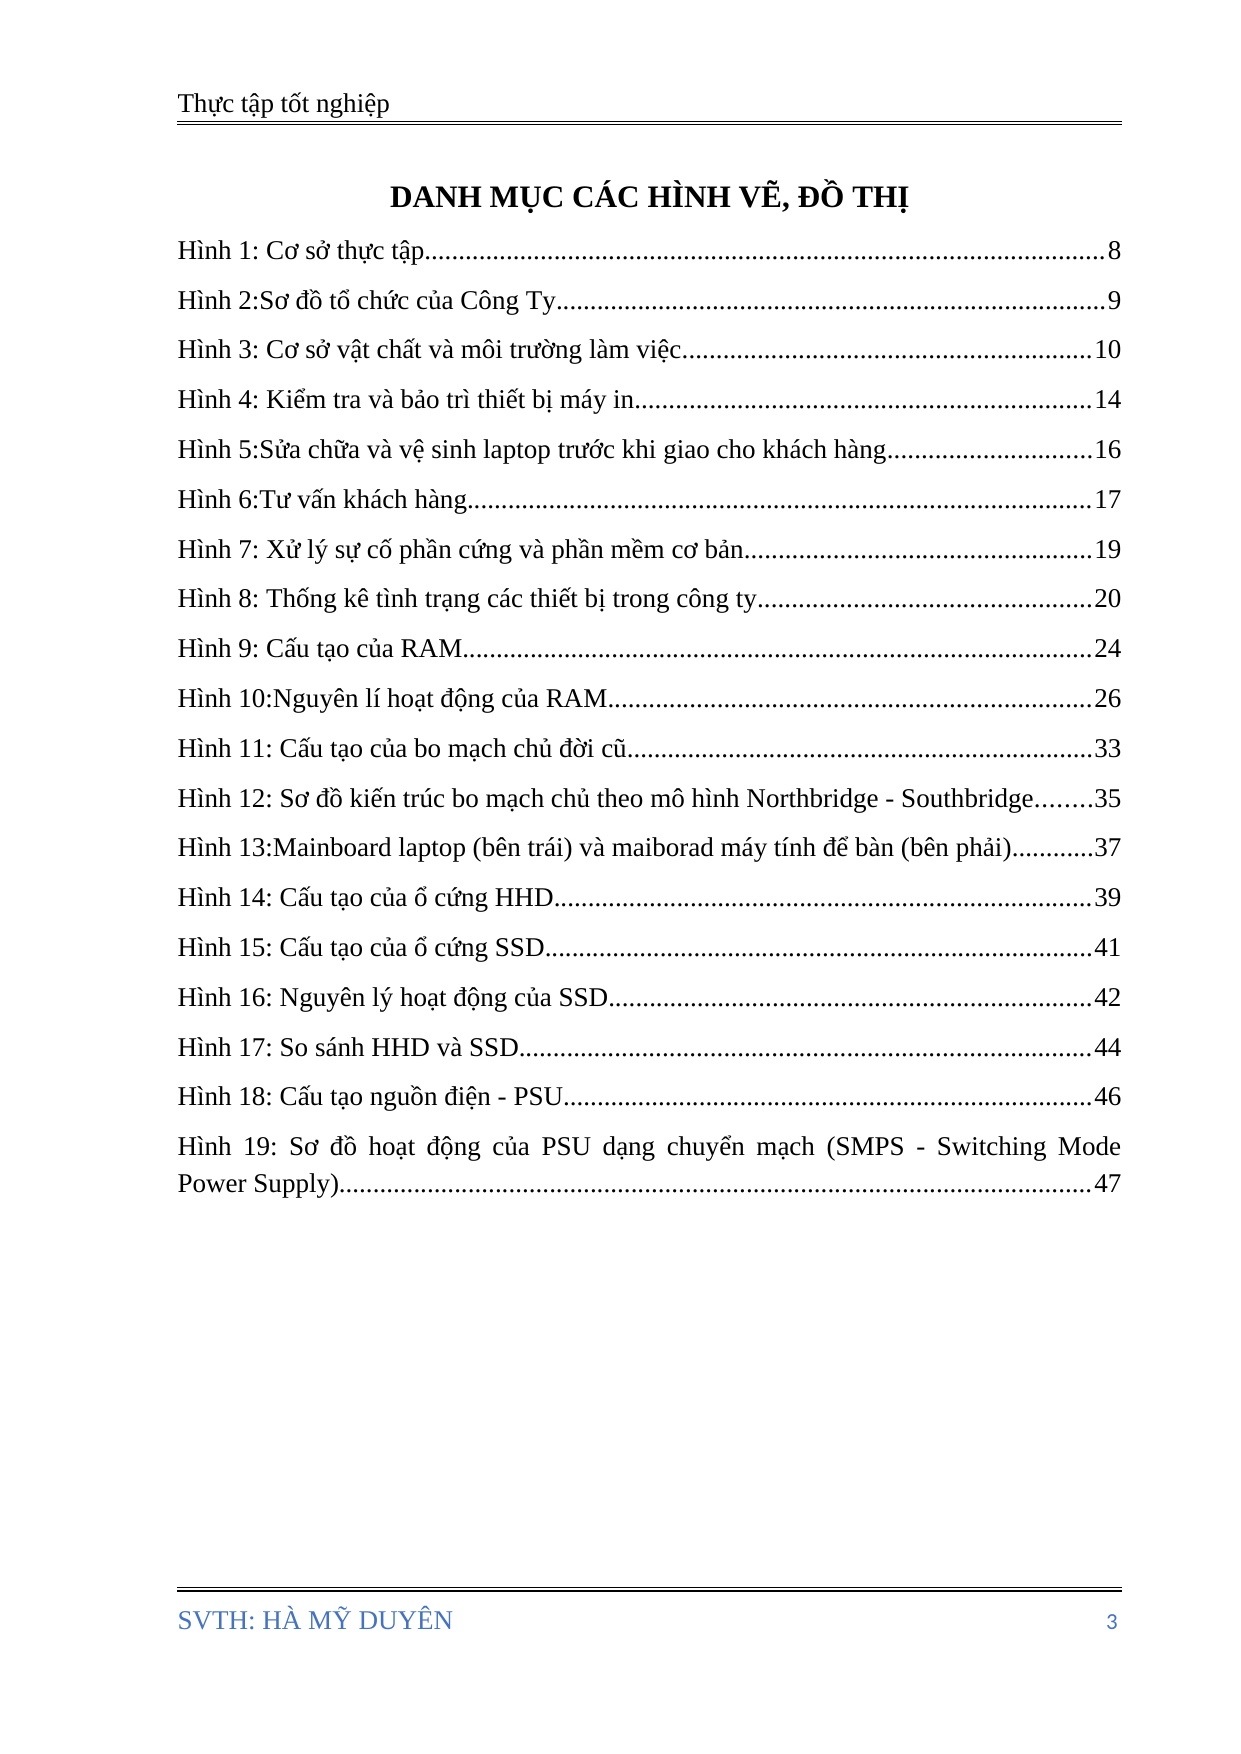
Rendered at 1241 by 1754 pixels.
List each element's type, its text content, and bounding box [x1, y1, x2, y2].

text Hình 14: Cấu tạo của ổ cứng HHD 39 [177, 881, 1122, 912]
text Hình 8: Thống kê tình trạng các thiết bị trong công ty 20 [177, 583, 1122, 614]
text DANH MỤC CÁC HÌNH VẼ, ĐỒ THỊ [177, 178, 1122, 214]
text Hình 11: Cấu tạo của bo mạch chủ đời cũ 33 [177, 732, 1122, 763]
text Hình 5:Sửa chữa và vệ sinh laptop trước khi giao cho khách hàng 16 [177, 433, 1122, 464]
text Hình 15: Cấu tạo của ổ cứng SSD 41 [177, 931, 1122, 962]
text Hình 1: Cơ sở thực tập 8 [177, 234, 1122, 265]
text Hình 10:Nguyên lí hoạt động của RAM 26 [177, 682, 1122, 713]
text Hình 9: Cấu tạo của RAM 24 [177, 632, 1122, 663]
text Hình 18: Cấu tạo nguồn điện - PSU 46 [177, 1081, 1122, 1112]
text Hình 3: Cơ sở vật chất và môi trường làm việc 10 [177, 334, 1122, 365]
text Hình 13:Mainboard laptop (bên trái) và maiborad máy tính để bàn (bên phải) 37 [177, 832, 1122, 863]
text Hình 7: Xử lý sự cố phần cứng và phần mềm cơ bản 19 [177, 533, 1122, 564]
text Hình 19: Sơ đồ hoạt động của PSU dạng chuyển mạch (SMPS - Switching Mode Power Supply) 47 [177, 1130, 1122, 1199]
text Hình 12: Sơ đồ kiến trúc bo mạch chủ theo mô hình Northbridge - Southbridge 35 [177, 782, 1122, 813]
text Hình 4: Kiểm tra và bảo trì thiết bị máy in 14 [177, 383, 1122, 414]
text Hình 6:Tư vấn khách hàng 17 [177, 483, 1122, 514]
text Hình 17: So sánh HHD và SSD 44 [177, 1031, 1122, 1062]
text Hình 2:Sơ đồ tổ chức của Công Ty 9 [177, 284, 1122, 315]
text Hình 16: Nguyên lý hoạt động của SSD 42 [177, 981, 1122, 1012]
